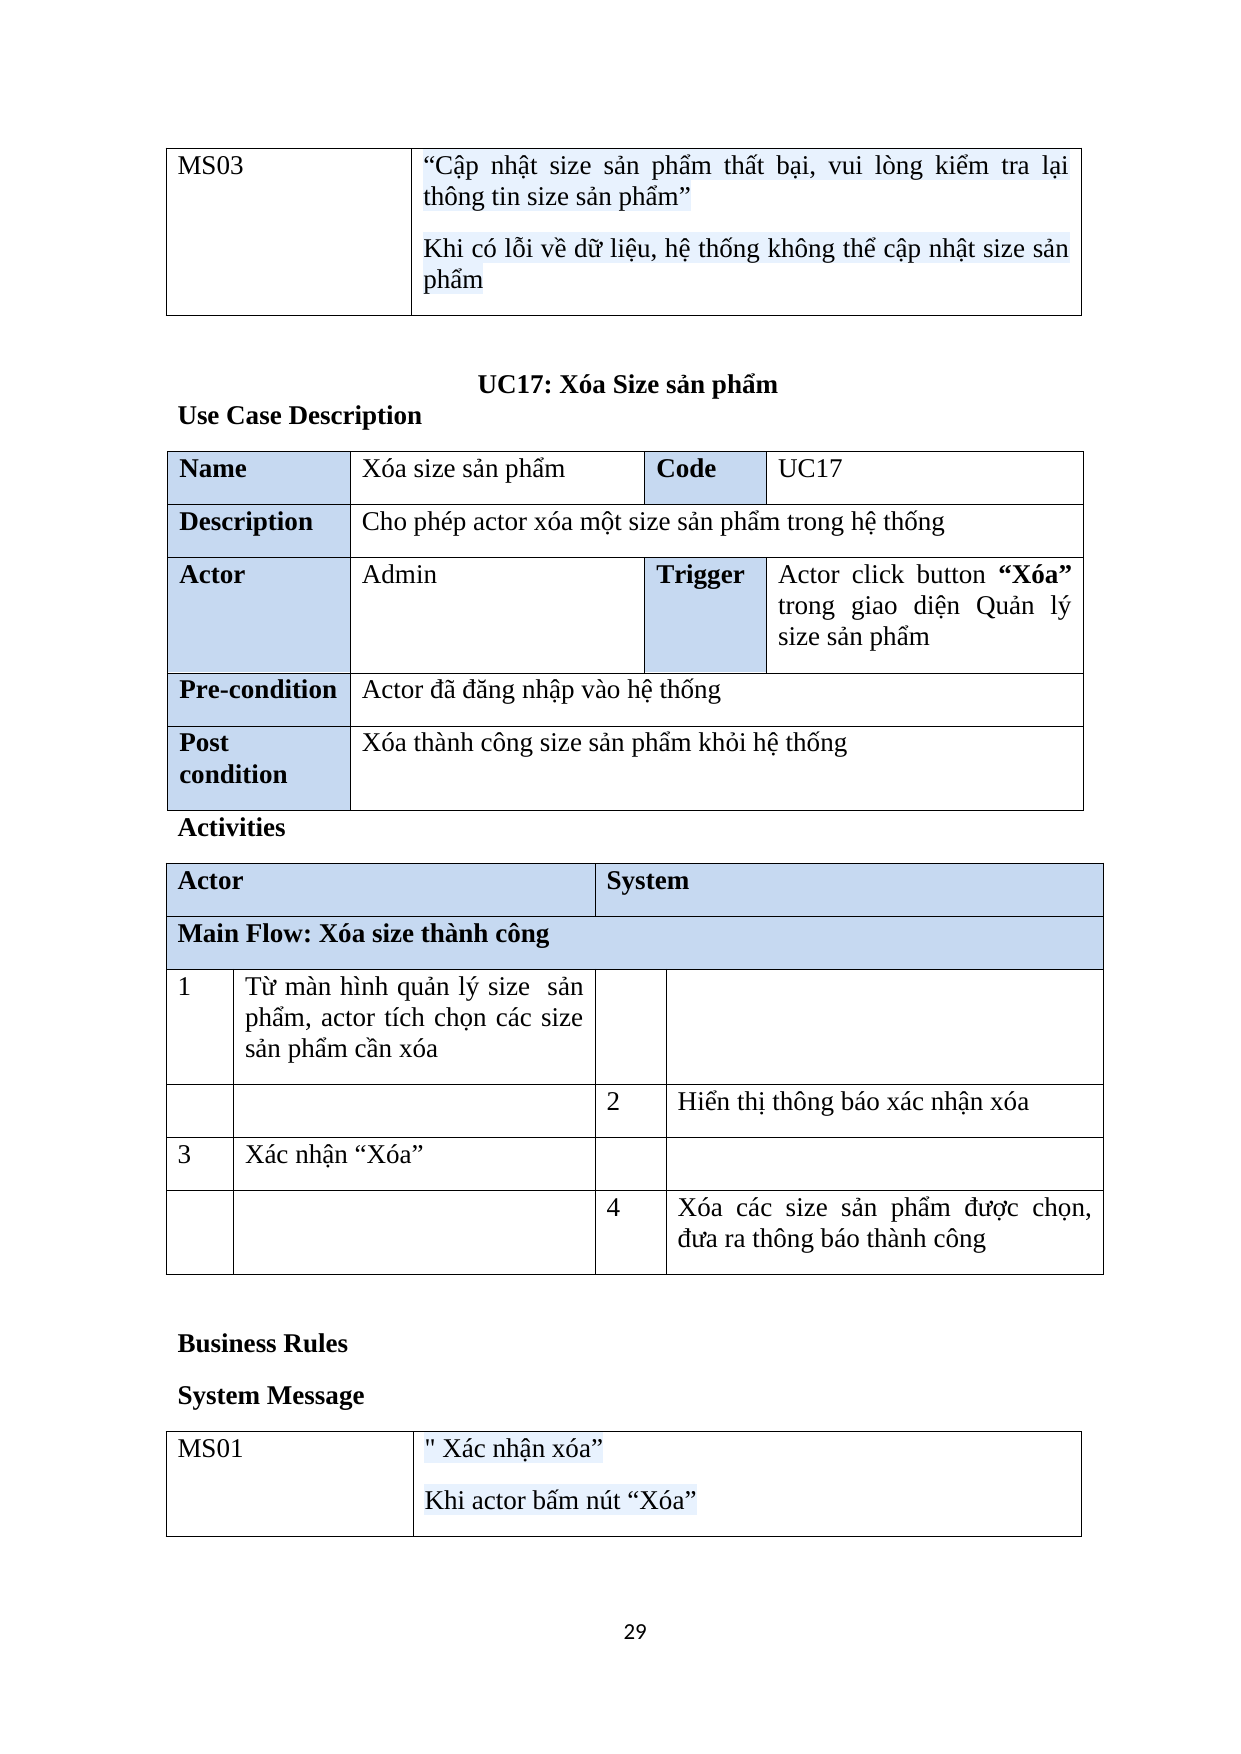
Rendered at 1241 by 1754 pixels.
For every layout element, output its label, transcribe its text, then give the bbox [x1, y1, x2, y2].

table_cell Từ màn hình quản lý size sản phẩm, actor tích chọn các size sản phẩm cần xóa [234, 970, 595, 1084]
table_cell 3 [167, 1138, 233, 1190]
subtitle UC17: Xóa Size sản phẩm [440, 368, 1092, 399]
table_cell [167, 1191, 233, 1274]
table_cell “Cập nhật size sản phẩm thất bại, vui lòng kiểm tra lại thông tin size sản phẩm” Khi có lỗi về dữ liệu, hệ thống không thể cập nhật size sản phẩm [412, 149, 1081, 315]
table_cell [667, 970, 1103, 1084]
text Business Rules [177, 1327, 1092, 1358]
text Activities [177, 811, 1092, 842]
table_cell 2 [596, 1085, 666, 1137]
table_header Xóa size sản phẩm [351, 452, 644, 504]
text Use Case Description [177, 399, 1092, 430]
text System Message [177, 1379, 1092, 1410]
table_cell Hiển thị thông báo xác nhận xóa [667, 1085, 1103, 1137]
table_cell Xác nhận “Xóa” [234, 1138, 595, 1190]
table_header UC17 [767, 452, 1083, 504]
table_header System [596, 864, 1103, 916]
table_header Code [645, 452, 766, 504]
table_cell Trigger [645, 558, 766, 672]
table_cell [596, 1138, 666, 1190]
table_cell Actor click button “Xóa” trong giao diện Quản lý size sản phẩm [767, 558, 1083, 672]
table_header Name [168, 452, 350, 504]
table_cell Main Flow: Xóa size thành công [167, 917, 1103, 969]
table_cell [596, 970, 666, 1084]
table_cell Actor đã đăng nhập vào hệ thống [351, 674, 1083, 726]
table_header " Xác nhận xóa” Khi actor bấm nút “Xóa” [414, 1432, 1081, 1536]
table_cell Post condition [168, 727, 350, 810]
table_header Actor [167, 864, 595, 916]
table_cell [234, 1191, 595, 1274]
table_cell Actor [168, 558, 350, 672]
table_cell Description [168, 505, 350, 557]
table_cell [167, 1085, 233, 1137]
table_cell Admin [351, 558, 644, 672]
table_cell 4 [596, 1191, 666, 1274]
table_cell [234, 1085, 595, 1137]
table_cell Xóa các size sản phẩm được chọn, đưa ra thông báo thành công [667, 1191, 1103, 1274]
table_cell MS03 [167, 149, 411, 315]
table_cell [667, 1138, 1103, 1190]
table_cell Cho phép actor xóa một size sản phẩm trong hệ thống [351, 505, 1083, 557]
table_cell Pre-condition [168, 674, 350, 726]
table_cell Xóa thành công size sản phẩm khỏi hệ thống [351, 727, 1083, 810]
table_cell 1 [167, 970, 233, 1084]
table_header MS01 [167, 1432, 413, 1536]
